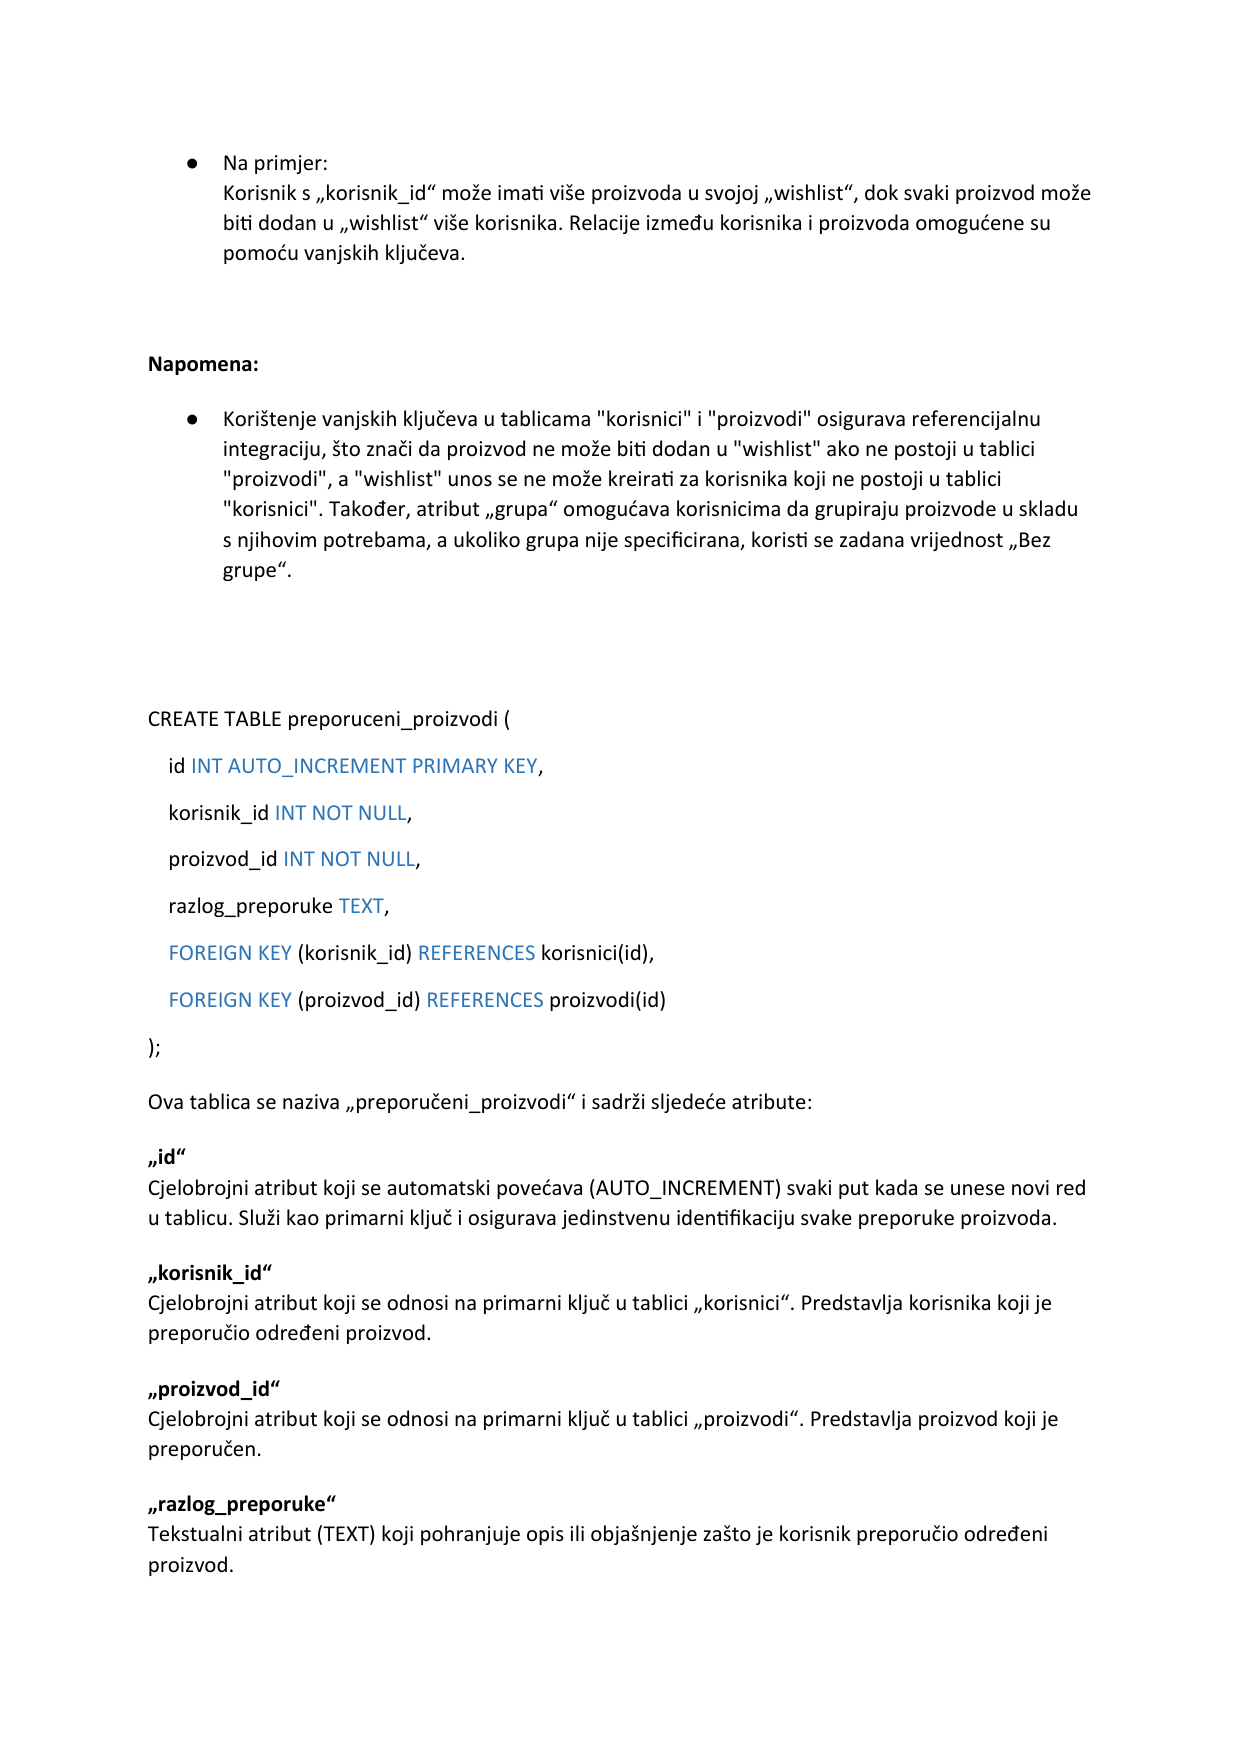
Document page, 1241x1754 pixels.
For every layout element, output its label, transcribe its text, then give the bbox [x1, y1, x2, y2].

text id INT AUTO_INCREMENT PRIMARY KEY, [148, 751, 1093, 779]
text FOREIGN KEY (proizvod_id) REFERENCES proizvodi(id) [148, 985, 1093, 1013]
text „proizvod_id“ Cjelobrojni atribut koji se odnosi na primarni ključ u tablici „proizvodi“. Predstavlja proizvod koji je preporučen. [148, 1374, 1093, 1462]
text FOREIGN KEY (korisnik_id) REFERENCES korisnici(id), [148, 938, 1093, 966]
text Napomena: [148, 349, 1093, 377]
text „id“ Cjelobrojni atribut koji se automatski povećava (AUTO_INCREMENT) svaki put kada se unese novi red u tablicu. Služi kao primarni ključ i osigurava jedinstvenu identifikaciju svake preporuke proizvoda. [148, 1142, 1093, 1231]
list Korištenje vanjskih ključeva u tablicama "korisnici" i "proizvodi" osigurava referencijalnu integraciju, što znači da proizvod ne može biti dodan u "wishlist" ako ne postoji u tablici "proizvodi", a "wishlist" unos se ne može kreirati za korisnika koji ne postoji u tablici "korisnici". Također, atribut „grupa“ omogućava korisnicima da grupiraju proizvode u skladu s njihovim potrebama, a ukoliko grupa nije specificirana, koristi se zadana vrijednost „Bez grupe“. [185, 404, 1093, 583]
text ); [148, 1032, 1093, 1060]
text proizvod_id INT NOT NULL, [148, 844, 1093, 872]
list Na primjer: Korisnik s „korisnik_id“ može imati više proizvoda u svojoj „wishlist“, dok svaki proizvod može biti dodan u „wishlist“ više korisnika. Relacije između korisnika i proizvoda omogućene su pomoću vanjskih ključeva. [185, 148, 1093, 266]
text „korisnik_id“ Cjelobrojni atribut koji se odnosi na primarni ključ u tablici „korisnici“. Predstavlja korisnika koji je preporučio određeni proizvod. [148, 1258, 1093, 1346]
text „razlog_preporuke“ Tekstualni atribut (TEXT) koji pohranjuje opis ili objašnjenje zašto je korisnik preporučio određeni proizvod. [148, 1489, 1093, 1578]
text razlog_preporuke TEXT, [148, 891, 1093, 919]
text CREATE TABLE preporuceni_proizvodi ( [148, 704, 1093, 732]
text korisnik_id INT NOT NULL, [148, 798, 1093, 826]
text Ova tablica se naziva „preporučeni_proizvodi“ i sadrži sljedeće atribute: [148, 1087, 1093, 1115]
